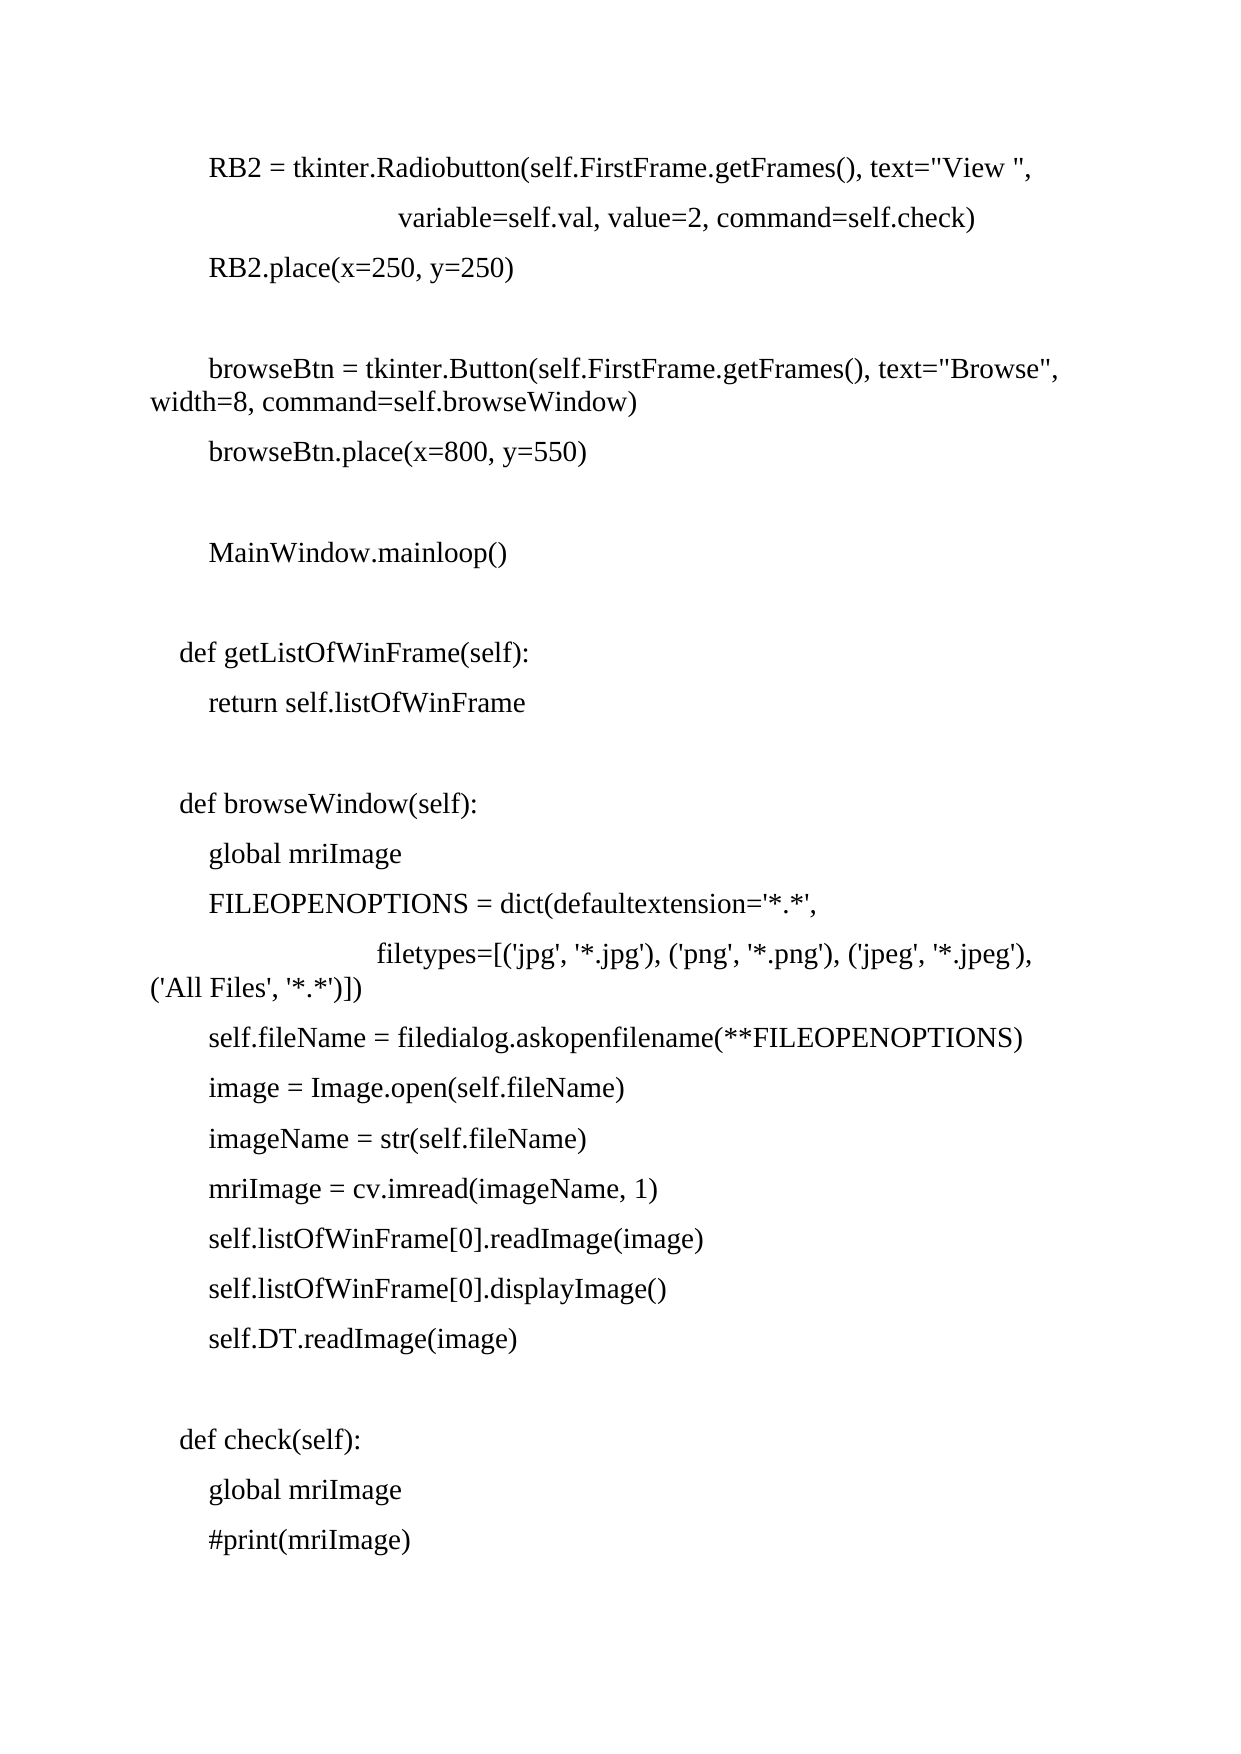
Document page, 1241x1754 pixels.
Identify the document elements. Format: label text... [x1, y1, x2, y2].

text mriImage = cv.imread(imageName, 1) [150, 1171, 1090, 1204]
text FILEOPENOPTIONS = dict(defaultextension='*.*', [150, 886, 1090, 920]
text filetypes=[('jpg', '*.jpg'), ('png', '*.png'), ('jpeg', '*.jpeg'), ('All Files', '*.*')]) [150, 937, 1090, 1004]
text RB2 = tkinter.Radiobutton(self.FirstFrame.getFrames(), text="View ", [150, 150, 1090, 183]
text def browseWindow(self): [150, 786, 1090, 819]
text def check(self): [150, 1422, 1090, 1456]
text imageName = str(self.fileName) [150, 1121, 1090, 1154]
text return self.listOfWinFrame [150, 686, 1090, 719]
text image = Image.open(self.fileName) [150, 1071, 1090, 1104]
text browseBtn = tkinter.Button(self.FirstFrame.getFrames(), text="Browse", width=8, command=self.browseWindow) [150, 351, 1090, 418]
text RB2.place(x=250, y=250) [150, 250, 1090, 284]
text self.fileName = filedialog.askopenfilename(**FILEOPENOPTIONS) [150, 1020, 1090, 1054]
text #print(mriImage) [150, 1522, 1090, 1556]
text self.DT.readImage(image) [150, 1322, 1090, 1355]
text MainWindow.mainloop() [150, 535, 1090, 568]
text self.listOfWinFrame[0].readImage(image) [150, 1221, 1090, 1255]
text global mriImage [150, 836, 1090, 870]
text variable=self.val, value=2, command=self.check) [150, 200, 1090, 234]
text global mriImage [150, 1472, 1090, 1506]
text def getListOfWinFrame(self): [150, 635, 1090, 669]
text browseBtn.place(x=800, y=550) [150, 434, 1090, 468]
text self.listOfWinFrame[0].displayImage() [150, 1271, 1090, 1305]
